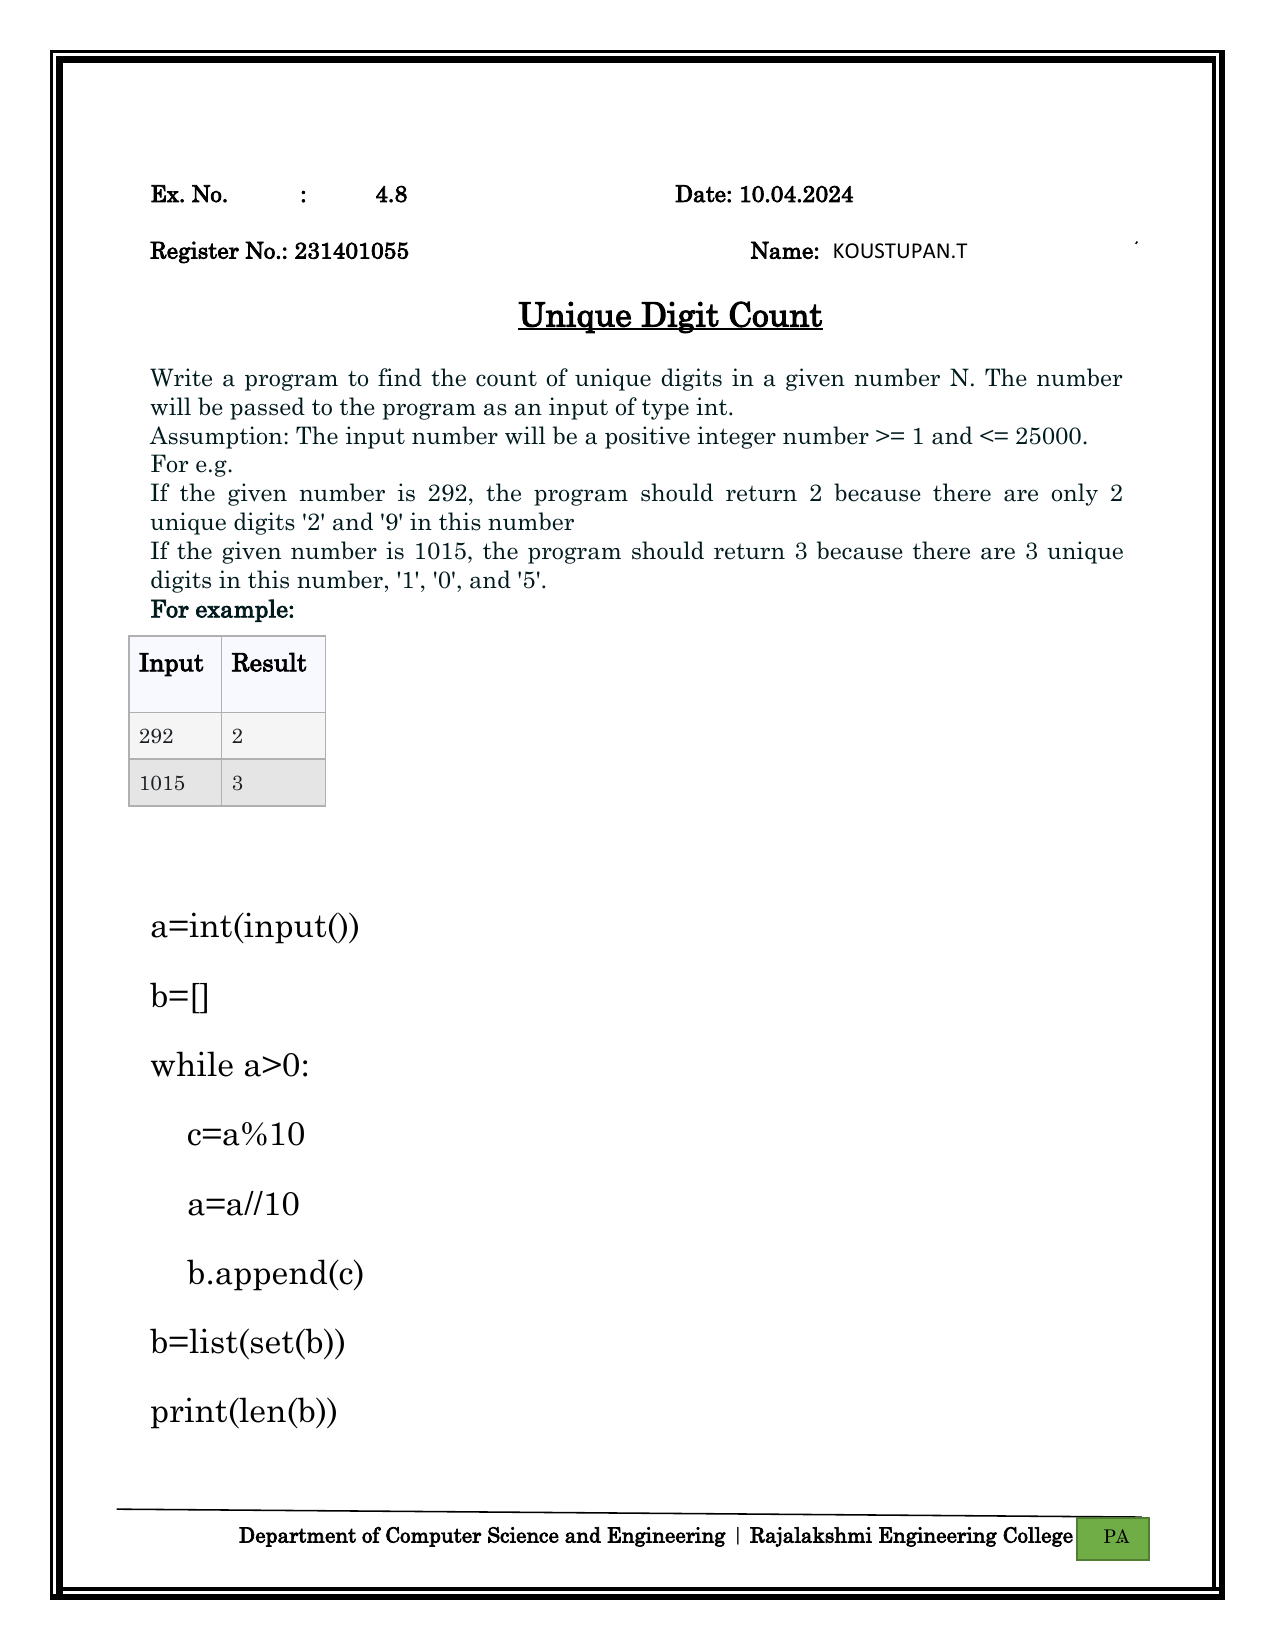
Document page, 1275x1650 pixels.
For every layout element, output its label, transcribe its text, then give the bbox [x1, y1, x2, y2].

text b=list(set(b)) [150, 1321, 1125, 1361]
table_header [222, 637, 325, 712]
text print(len(b)) [150, 1390, 1125, 1430]
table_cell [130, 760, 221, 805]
text a=a//10 [150, 1182, 1125, 1222]
text b=[] [150, 974, 1125, 1014]
text a=int(input()) [150, 905, 1125, 945]
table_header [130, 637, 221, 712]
text b.append(c) [150, 1251, 1125, 1291]
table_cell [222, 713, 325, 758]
text Register No.: 231401055 Name: KOUSTUPAN.T [150, 236, 1125, 264]
text Assumption: The input number will be a positive integer number >= 1 and <= 25000. [150, 420, 1125, 449]
text If the given number is 1015, the program should return 3 because there are 3 unique digits in this number, '1', '0', and '5'. [150, 536, 1125, 593]
text Unique Digit Count [216, 293, 1125, 333]
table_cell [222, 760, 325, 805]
text Ex. No. : 4.8 Date: 10.04.2024 [150, 179, 1125, 207]
text For example: [150, 593, 1125, 622]
text If the given number is 292, the program should return 2 because there are only 2 unique digits '2' and '9' in this number [150, 478, 1125, 536]
text For e.g. [150, 449, 1125, 478]
text Write a program to find the count of unique digits in a given number N. The number will be passed to the program as an input of type int. [150, 363, 1125, 420]
text c=a%10 [150, 1113, 1125, 1153]
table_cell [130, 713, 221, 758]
text while a>0: [150, 1043, 1125, 1083]
